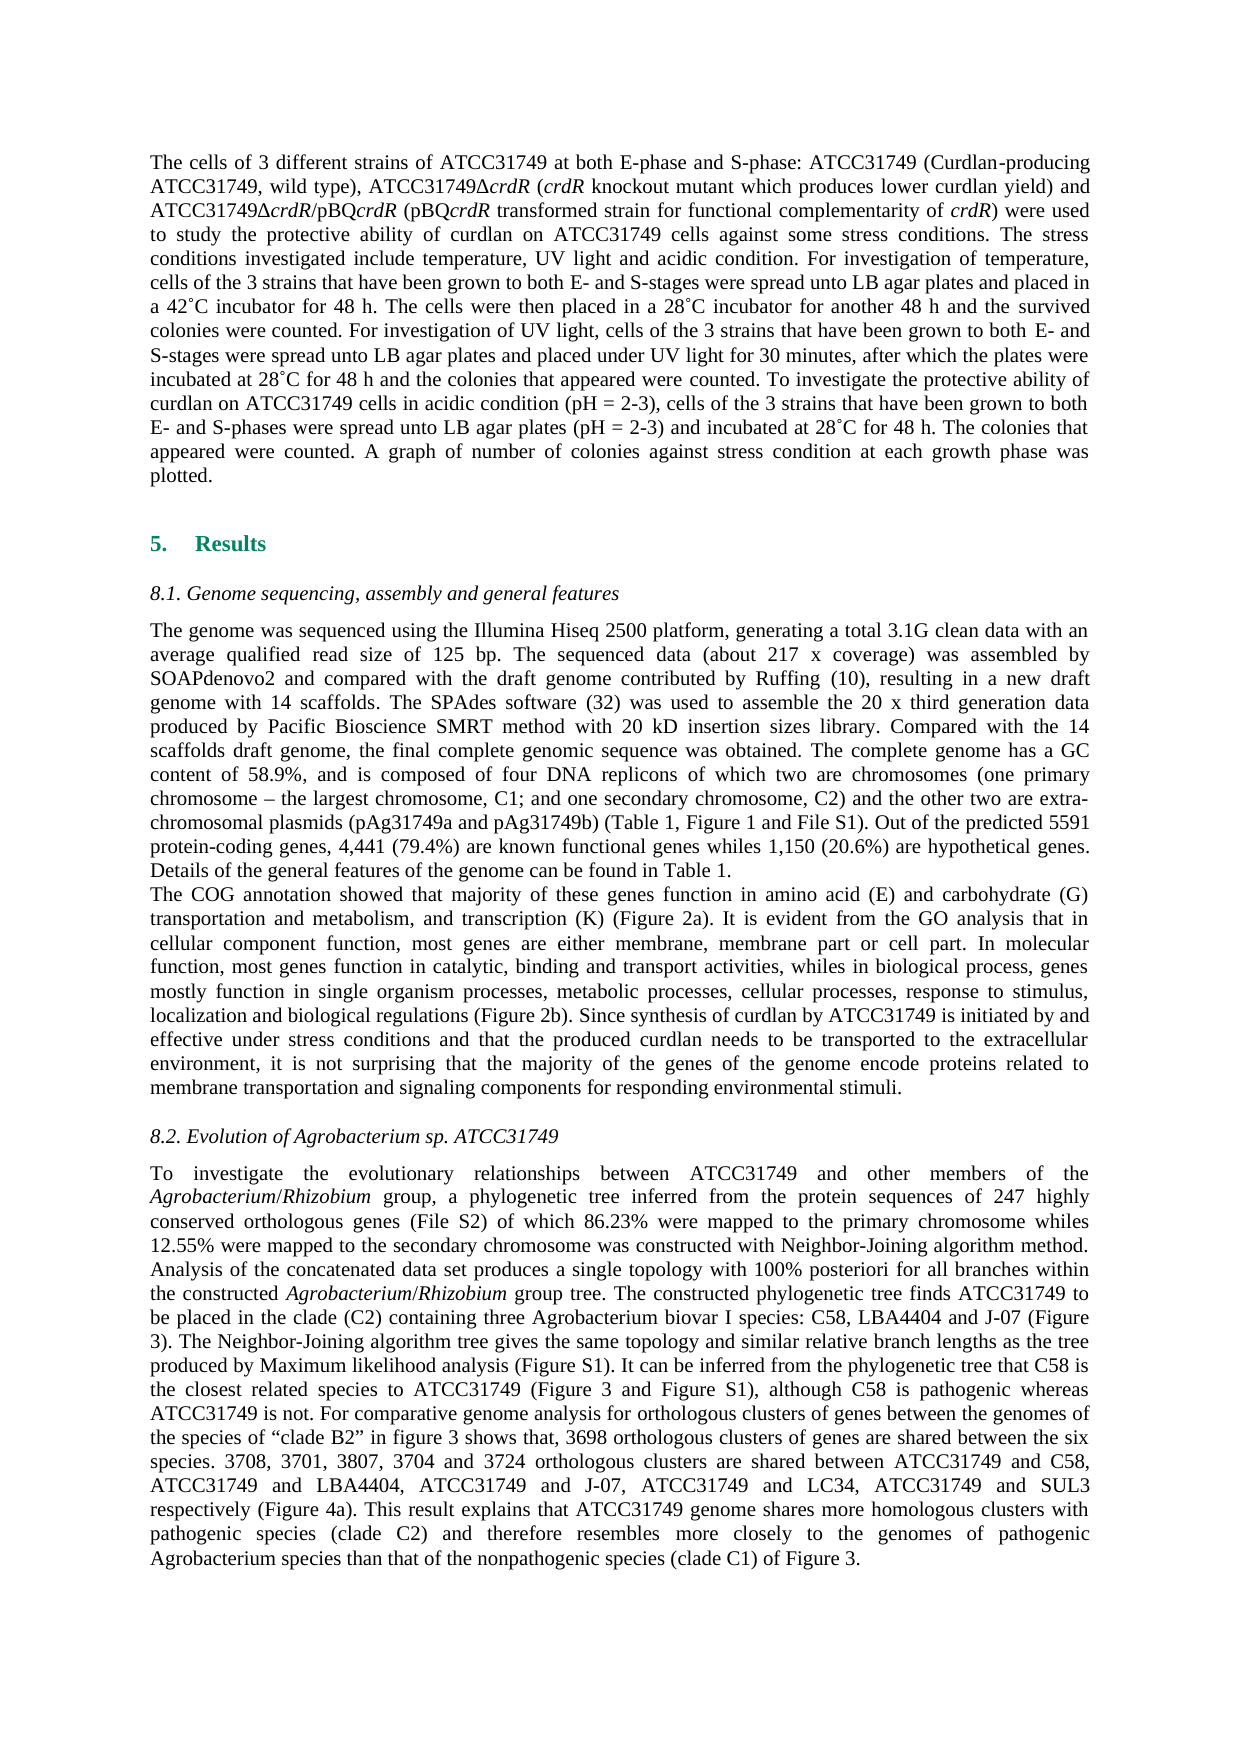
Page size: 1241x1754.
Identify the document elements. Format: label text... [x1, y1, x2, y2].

subtitle Results [150, 530, 1090, 556]
subtitle 8.1. Genome sequencing, assembly and general features [150, 581, 1090, 605]
list The COG annotation showed that majority of these genes function in amino acid (E) and carbohydrate (G) transportation and metabolism, and transcription (K) (Figure 2a). It is evident from the GO analysis that in cellular component function, most genes are either membrane, membrane part or cell part. In molecular function, most genes function in catalytic, binding and transport activities, whiles in biological process, genes mostly function in single organism processes, metabolic processes, cellular processes, response to stimulus, localization and biological regulations (Figure 2b). Since synthesis of curdlan by ATCC31749 is initiated by and effective under stress conditions and that the produced curdlan needs to be transported to the extracellular environment, it is not surprising that the majority of the genes of the genome encode proteins related to membrane transportation and signaling components for responding environmental stimuli. [150, 882, 1090, 1099]
subtitle 8.2. Evolution of Agrobacterium sp. ATCC31749 [150, 1124, 1090, 1148]
list To investigate the evolutionary relationships between ATCC31749 and other members of the Agrobacterium/Rhizobium group, a phylogenetic tree inferred from the protein sequences of 247 highly conserved orthologous genes (File S2) of which 86.23% were mapped to the primary chromosome whiles 12.55% were mapped to the secondary chromosome was constructed with Neighbor-Joining algorithm method. Analysis of the concatenated data set produces a single topology with 100% posteriori for all branches within the constructed Agrobacterium/Rhizobium group tree. The constructed phylogenetic tree finds ATCC31749 to be placed in the clade (C2) containing three Agrobacterium biovar I species: C58, LBA4404 and J-07 (Figure 3). The Neighbor-Joining algorithm tree gives the same topology and similar relative branch lengths as the tree produced by Maximum likelihood analysis (Figure S1). It can be inferred from the phylogenetic tree that C58 is the closest related species to ATCC31749 (Figure 3 and Figure S1), although C58 is pathogenic whereas ATCC31749 is not. For comparative genome analysis for orthologous clusters of genes between the genomes of the species of “clade B2” in figure 3 shows that, 3698 orthologous clusters of genes are shared between the six species. 3708, 3701, 3807, 3704 and 3724 orthologous clusters are shared between ATCC31749 and C58, ATCC31749 and LBA4404, ATCC31749 and J-07, ATCC31749 and LC34, ATCC31749 and SUL3 respectively (Figure 4a). This result explains that ATCC31749 genome shares more homologous clusters with pathogenic species (clade C2) and therefore resembles more closely to the genomes of pathogenic Agrobacterium species than that of the nonpathogenic species (clade C1) of Figure 3. [150, 1160, 1090, 1569]
text The cells of 3 different strains of ATCC31749 at both E-phase and S-phase: ATCC31749 (Curdlan-producing ATCC31749, wild type), ATCC31749∆crdR (crdR knockout mutant which produces lower curdlan yield) and ATCC31749∆crdR/pBQcrdR (pBQcrdR transformed strain for functional complementarity of crdR) were used to study the protective ability of curdlan on ATCC31749 cells against some stress conditions. The stress conditions investigated include temperature, UV light and acidic condition. For investigation of temperature, cells of the 3 strains that have been grown to both E- and S-stages were spread unto LB agar plates and placed in a 42˚C incubator for 48 h. The cells were then placed in a 28˚C incubator for another 48 h and the survived colonies were counted. For investigation of UV light, cells of the 3 strains that have been grown to both E- and S-stages were spread unto LB agar plates and placed under UV light for 30 minutes, after which the plates were incubated at 28˚C for 48 h and the colonies that appeared were counted. To investigate the protective ability of curdlan on ATCC31749 cells in acidic condition (pH = 2-3), cells of the 3 strains that have been grown to both E- and S-phases were spread unto LB agar plates (pH = 2-3) and incubated at 28˚C for 48 h. The colonies that appeared were counted. A graph of number of colonies against stress condition at each growth phase was plotted. [150, 150, 1090, 487]
list The genome was sequenced using the Illumina Hiseq 2500 platform, generating a total 3.1G clean data with an average qualified read size of 125 bp. The sequenced data (about 217 x coverage) was assembled by SOAPdenovo2 and compared with the draft genome contributed by Ruffing (10), resulting in a new draft genome with 14 scaffolds. The SPAdes software (32) was used to assemble the 20 x third generation data produced by Pacific Bioscience SMRT method with 20 kD insertion sizes library. Compared with the 14 scaffolds draft genome, the final complete genomic sequence was obtained. The complete genome has a GC content of 58.9%, and is composed of four DNA replicons of which two are chromosomes (one primary chromosome – the largest chromosome, C1; and one secondary chromosome, C2) and the other two are extra-chromosomal plasmids (pAg31749a and pAg31749b) (Table 1, Figure 1 and File S1). Out of the predicted 5591 protein-coding genes, 4,441 (79.4%) are known functional genes whiles 1,150 (20.6%) are hypothetical genes. Details of the general features of the genome can be found in Table 1. [150, 618, 1090, 882]
